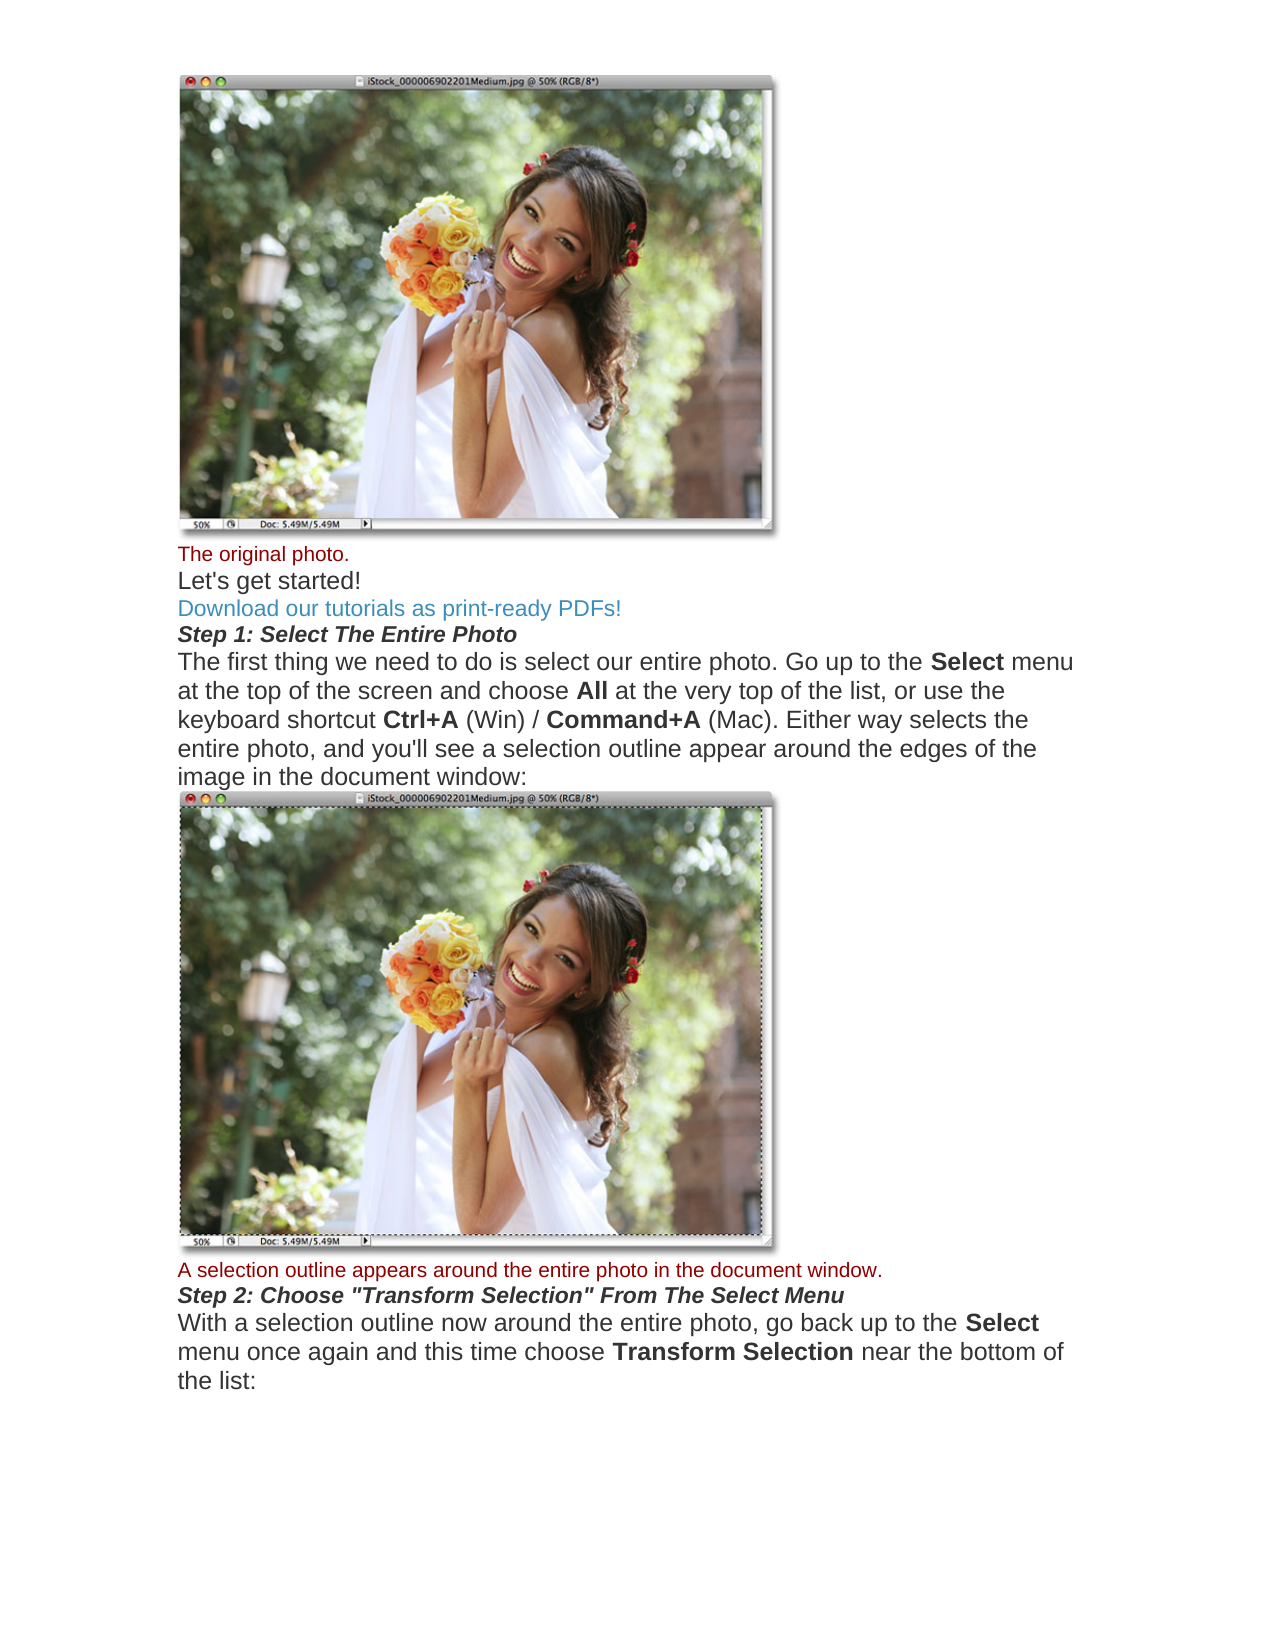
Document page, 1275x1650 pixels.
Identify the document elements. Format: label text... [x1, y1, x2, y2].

picture [177, 791, 782, 1259]
text With a selection outline now around the entire photo, go back up to the Select menu once again and this time choose Transform Selection near the bottom of the list: [177, 1308, 1098, 1395]
text The original photo. [177, 542, 1098, 566]
subtitle Step 2: Choose "Transform Selection" From The Select Menu [177, 1282, 1098, 1308]
picture [177, 75, 782, 542]
text Let's get started! [177, 566, 1098, 595]
text The first thing we need to do is select our entire photo. Go up to the Select menu at the top of the screen and choose All at the very top of the list, or use the keyboard shortcut Ctrl+A (Win) / Command+A (Mac). Either way selects the entire photo, and you'll see a selection outline appear around the edges of the image in the document window: [177, 647, 1098, 791]
subtitle Step 1: Select The Entire Photo [177, 621, 1098, 647]
text A selection outline appears around the entire photo in the document window. [177, 1258, 1098, 1282]
text Download our tutorials as print-ready PDFs! [177, 595, 1098, 621]
